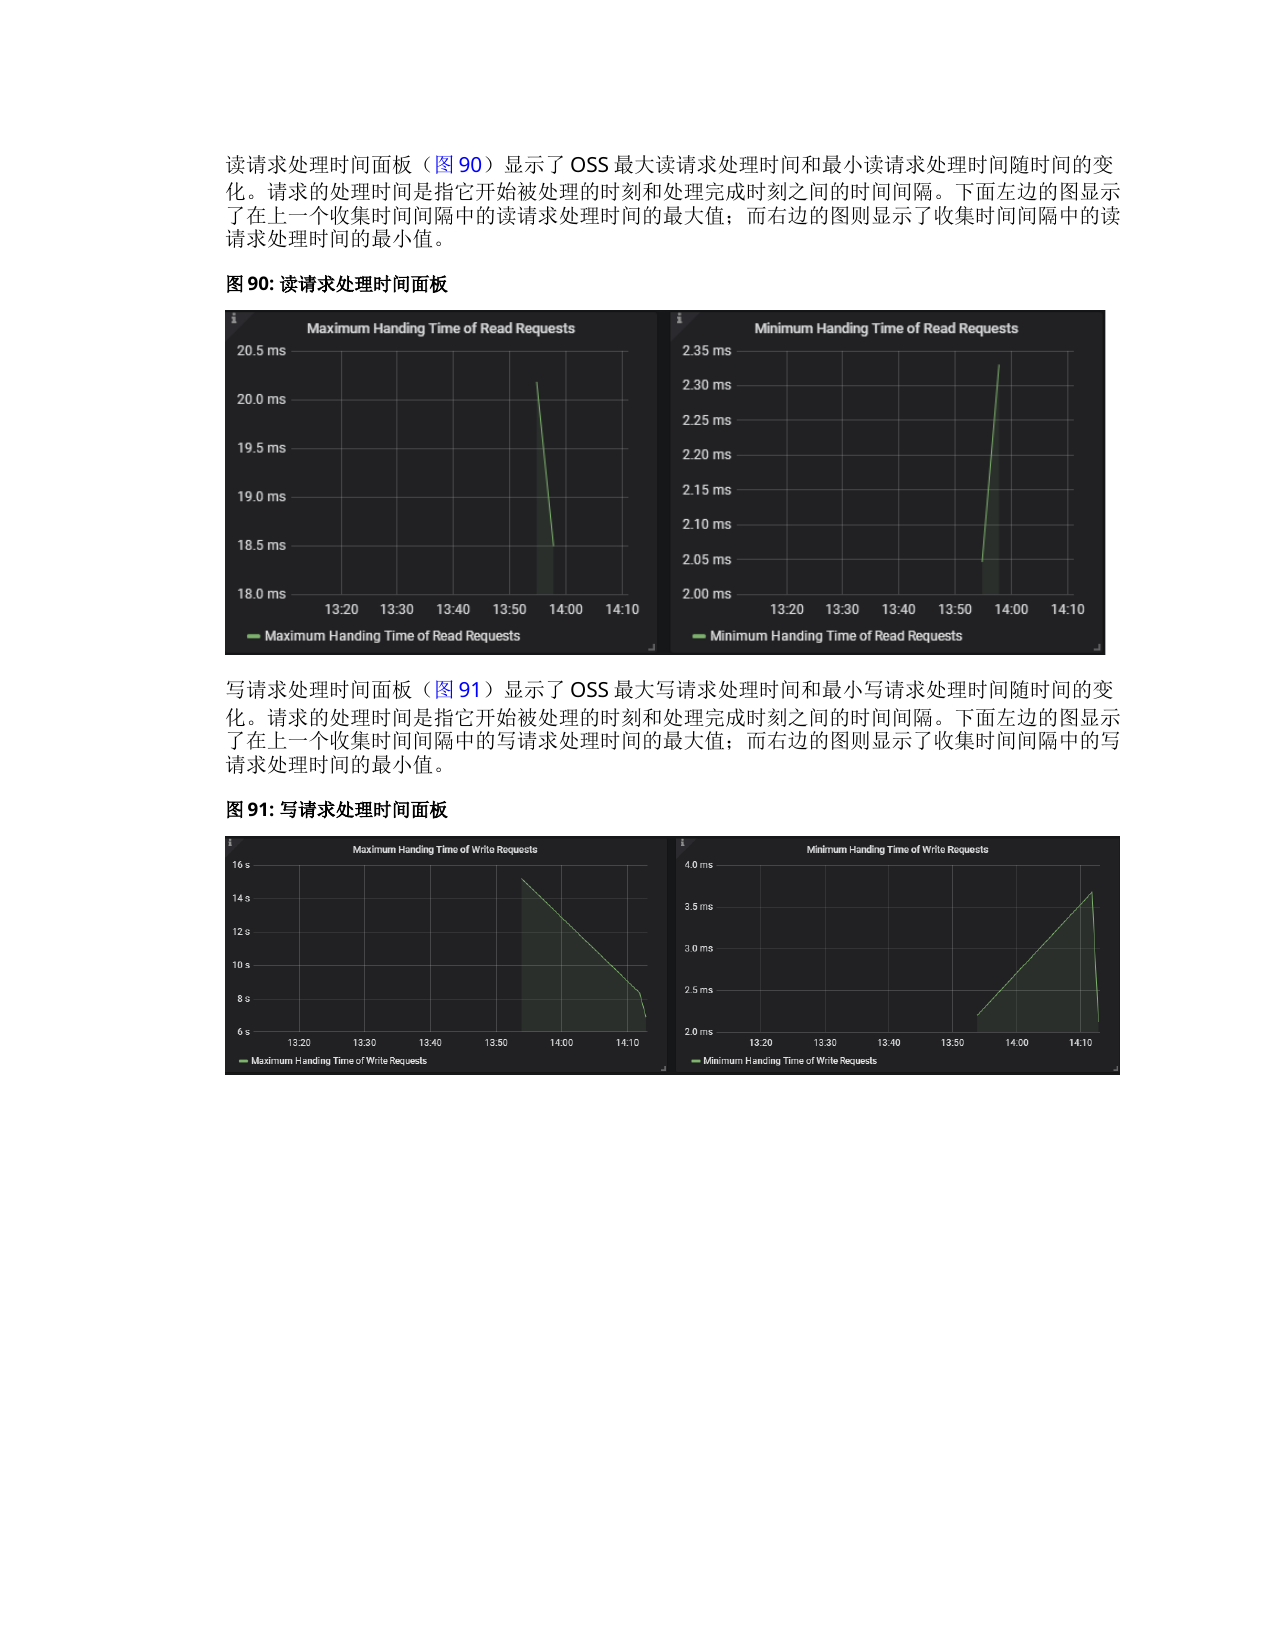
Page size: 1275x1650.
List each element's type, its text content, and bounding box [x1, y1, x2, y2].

text 图91: 写请求处理时间面板 [225, 796, 1125, 822]
picture [225, 310, 1106, 655]
picture [225, 836, 1120, 1075]
text 写请求处理时间面板（图91）显示了OSS最大写请求处理时间和最小写请求处理时间随时间的变化。请求的处理时间是指它开始被处理的时刻和处理完成时刻之间的时间间隔。下面左边的图显示了在上一个收集时间间隔中的写请求处理时间的最大值；而右边的图则显示了收集时间间隔中的写请求处理时间的最小值。 [225, 676, 1125, 775]
text 图90: 读请求处理时间面板 [225, 271, 1125, 296]
text 读请求处理时间面板（图90）显示了OSS最大读请求处理时间和最小读请求处理时间随时间的变化。请求的处理时间是指它开始被处理的时刻和处理完成时刻之间的时间间隔。下面左边的图显示了在上一个收集时间间隔中的读请求处理时间的最大值；而右边的图则显示了收集时间间隔中的读请求处理时间的最小值。 [225, 150, 1125, 250]
